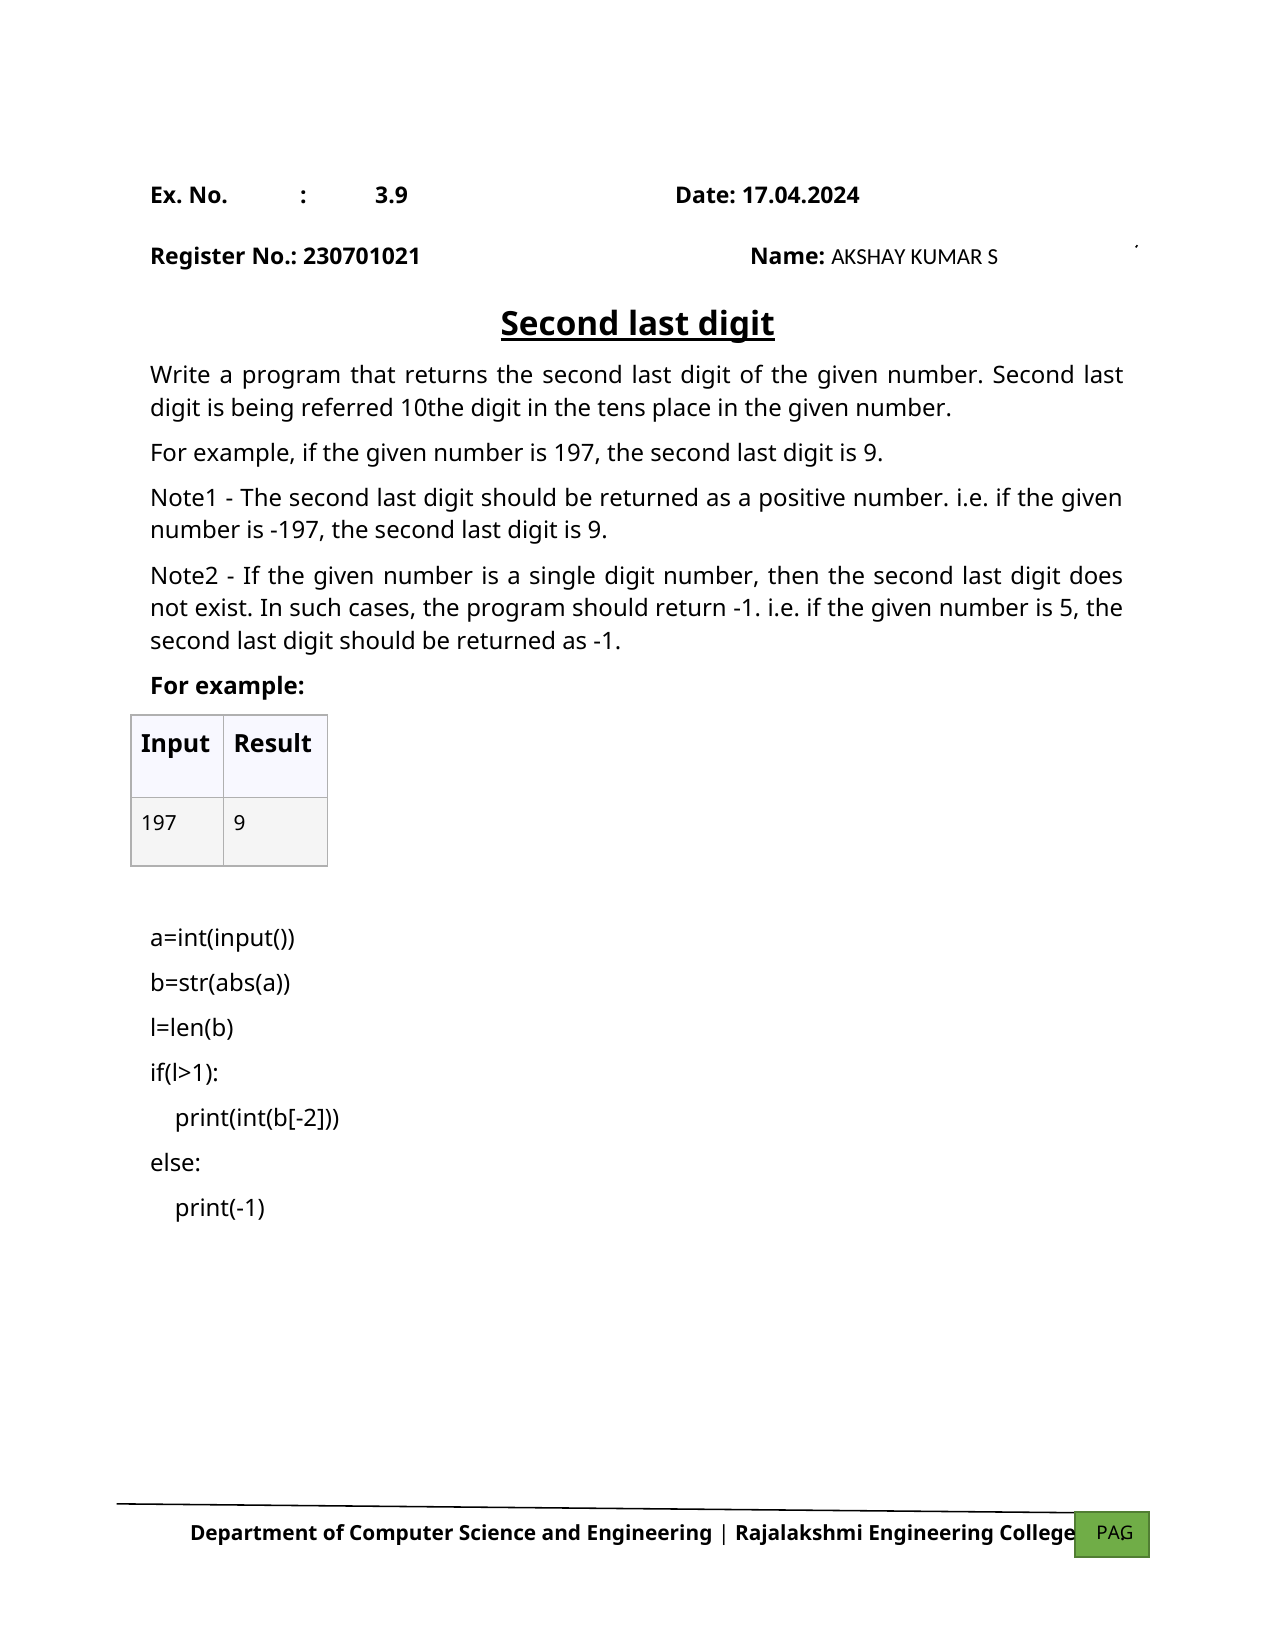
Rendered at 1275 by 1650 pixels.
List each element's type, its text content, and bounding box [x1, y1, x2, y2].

text l=len(b) [150, 1011, 1125, 1043]
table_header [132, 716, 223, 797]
text a=int(input()) [150, 920, 1125, 953]
text print(int(b[-2])) [150, 1101, 1125, 1133]
text Note1 - The second last digit should be returned as a positive number. i.e. if the given number is -197, the second last digit is 9. [150, 481, 1125, 546]
text Ex. No. : 3.9 Date: 17.04.2024 [150, 179, 1125, 210]
text if(l>1): [150, 1056, 1125, 1088]
text Second last digit [150, 300, 1125, 345]
text For example: [150, 669, 1125, 701]
text b=str(abs(a)) [150, 965, 1125, 998]
text Note2 - If the given number is a single digit number, then the second last digit does not exist. In such cases, the program should return -1. i.e. if the given number is 5, the second last digit should be returned as -1. [150, 558, 1125, 656]
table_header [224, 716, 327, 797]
text For example, if the given number is 197, the second last digit is 9. [150, 436, 1125, 468]
text print(-1) [150, 1191, 1125, 1223]
text else: [150, 1146, 1125, 1178]
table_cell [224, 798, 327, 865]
text Write a program that returns the second last digit of the given number. Second last digit is being referred 10the digit in the tens place in the given number. [150, 358, 1125, 423]
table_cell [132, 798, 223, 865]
text Register No.: 230701021 Name: AKSHAY KUMAR S [150, 239, 1125, 271]
